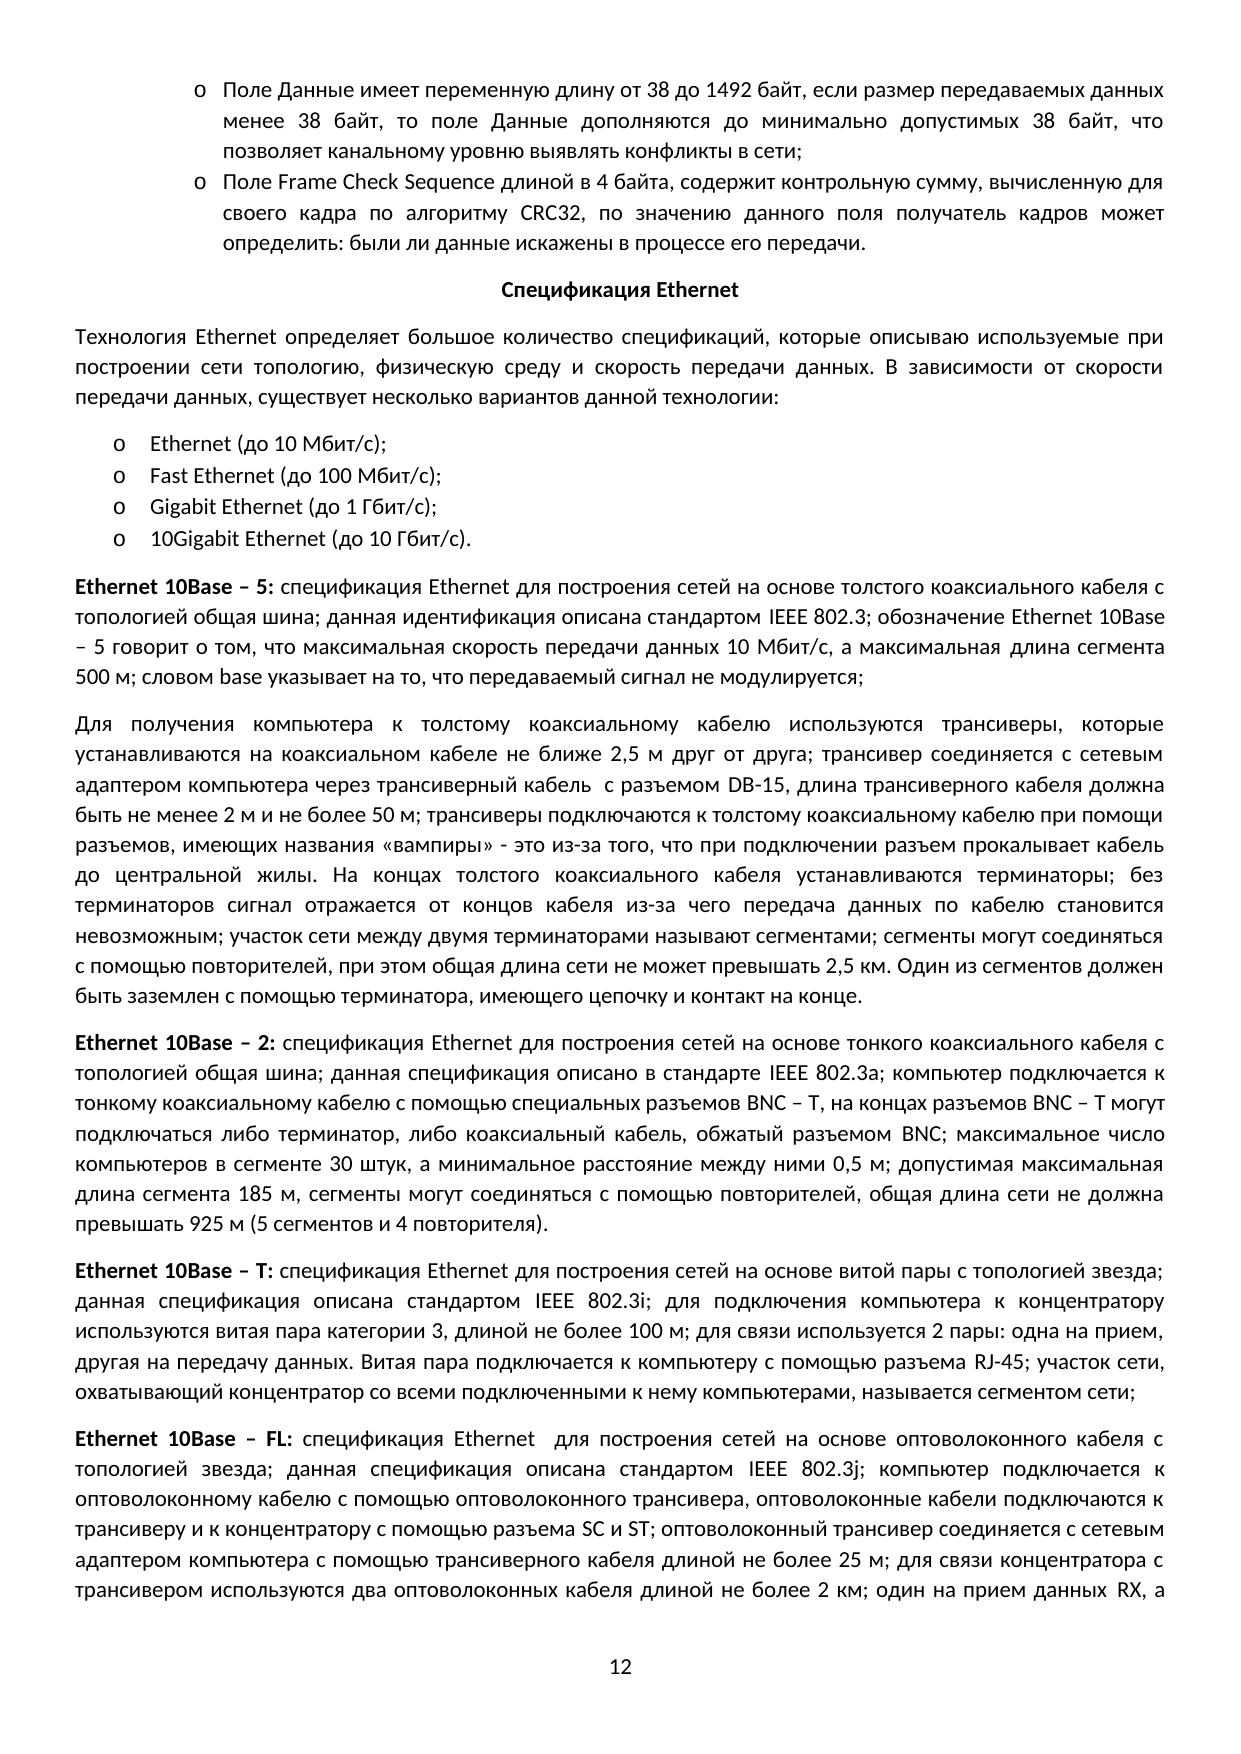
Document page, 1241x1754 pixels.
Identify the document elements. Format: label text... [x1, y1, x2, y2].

list Поле Данные имеет переменную длину от 38 до 1492 байт, если размер передаваемых данных менее 38 байт, то поле Данные дополняются до минимально допустимых 38 байт, что позволяет канальному уровню выявлять конфликты в сети; [193, 75, 1165, 164]
list Gigabit Ethernet (до 1 Гбит/с); [112, 492, 1165, 521]
list Fast Ethernet (до 100 Мбит/с); [112, 461, 1165, 490]
list Поле Frame Check Sequence длиной в 4 байта, содержит контрольную сумму, вычисленную для своего кадра по алгоритму CRC32, по значению данного поля получатель кадров может определить: были ли данные искажены в процессе его передачи. [193, 167, 1165, 256]
text Спецификация Ethernet [75, 275, 1165, 303]
list 10Gigabit Ethernet (до 10 Гбит/с). [112, 524, 1165, 553]
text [75, 1424, 1165, 1603]
text Ethernet 10Base – 5: спецификация Ethernet для построения сетей на основе толстого коаксиального кабеля с топологией общая шина; данная идентификация описана стандартом IEEE 802.3; обозначение Ethernet 10Base – 5 говорит о том, что максимальная скорость передачи данных 10 Мбит/с, а максимальная длина сегмента 500 м; словом base указывает на то, что передаваемый сигнал не модулируется; [75, 572, 1165, 691]
text Ethernet 10Base – 2: спецификация Ethernet для построения сетей на основе тонкого коаксиального кабеля с топологией общая шина; данная спецификация описано в стандарте IEEE 802.3a; компьютер подключается к тонкому коаксиальному кабелю с помощью специальных разъемов BNC – T, на концах разъемов BNC – T могут подключаться либо терминатор, либо коаксиальный кабель, обжатый разъемом BNC; максимальное число компьютеров в сегменте 30 штук, а минимальное расстояние между ними 0,5 м; допустимая максимальная длина сегмента 185 м, сегменты могут соединяться с помощью повторителей, общая длина сети не должна превышать 925 м (5 сегментов и 4 повторителя). [75, 1028, 1165, 1237]
text Для получения компьютера к толстому коаксиальному кабелю используются трансиверы, которые устанавливаются на коаксиальном кабеле не ближе 2,5 м друг от друга; трансивер соединяется с сетевым адаптером компьютера через трансиверный кабель с разъемом DB-15, длина трансиверного кабеля должна быть не менее 2 м и не более 50 м; трансиверы подключаются к толстому коаксиальному кабелю при помощи разъемов, имеющих названия «вампиры» - это из-за того, что при подключении разъем прокалывает кабель до центральной жилы. На концах толстого коаксиального кабеля устанавливаются терминаторы; без терминаторов сигнал отражается от концов кабеля из-за чего передача данных по кабелю становится невозможным; участок сети между двумя терминаторами называют сегментами; сегменты могут соединяться с помощью повторителей, при этом общая длина сети не может превышать 2,5 км. Один из сегментов должен быть заземлен с помощью терминатора, имеющего цепочку и контакт на конце. [75, 709, 1165, 1009]
text Ethernet 10Base – T: спецификация Ethernet для построения сетей на основе витой пары с топологией звезда; данная спецификация описана стандартом IEEE 802.3i; для подключения компьютера к концентратору используются витая пара категории 3, длиной не более 100 м; для связи используется 2 пары: одна на прием, другая на передачу данных. Витая пара подключается к компьютеру с помощью разъема RJ-45; участок сети, охватывающий концентратор со всеми подключенными к нему компьютерами, называется сегментом сети; [75, 1256, 1165, 1405]
text Технология Ethernet определяет большое количество спецификаций, которые описываю используемые при построении сети топологию, физическую среду и скорость передачи данных. В зависимости от скорости передачи данных, существует несколько вариантов данной технологии: [75, 322, 1165, 411]
list Ethernet (до 10 Мбит/с); [112, 429, 1165, 458]
